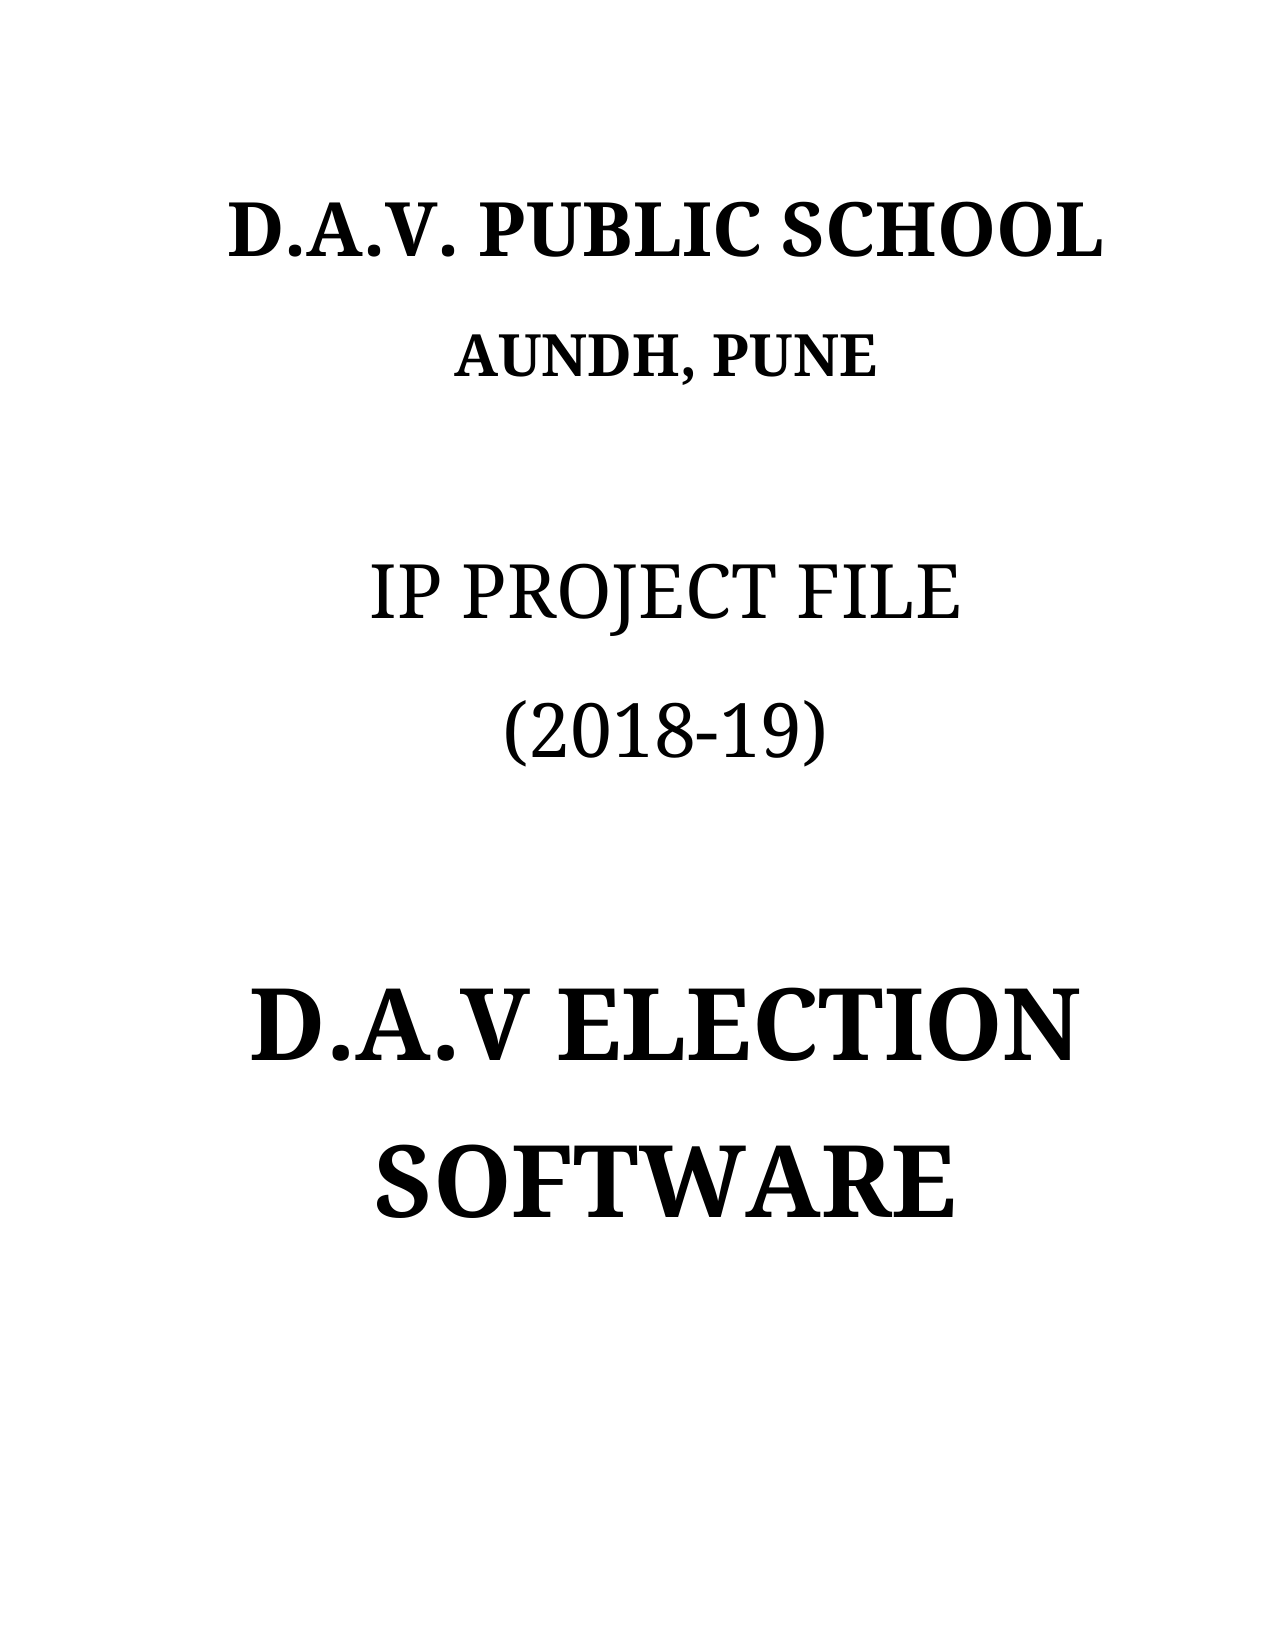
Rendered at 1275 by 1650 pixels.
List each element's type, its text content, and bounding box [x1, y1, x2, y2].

text (2018-19) [94, 677, 1237, 779]
text D.A.V. PUBLIC SCHOOL [94, 176, 1237, 278]
text AUNDH, PUNE [94, 314, 1237, 394]
text D.A.V ELECTION SOFTWARE [94, 953, 1237, 1246]
text IP PROJECT FILE [94, 538, 1237, 641]
